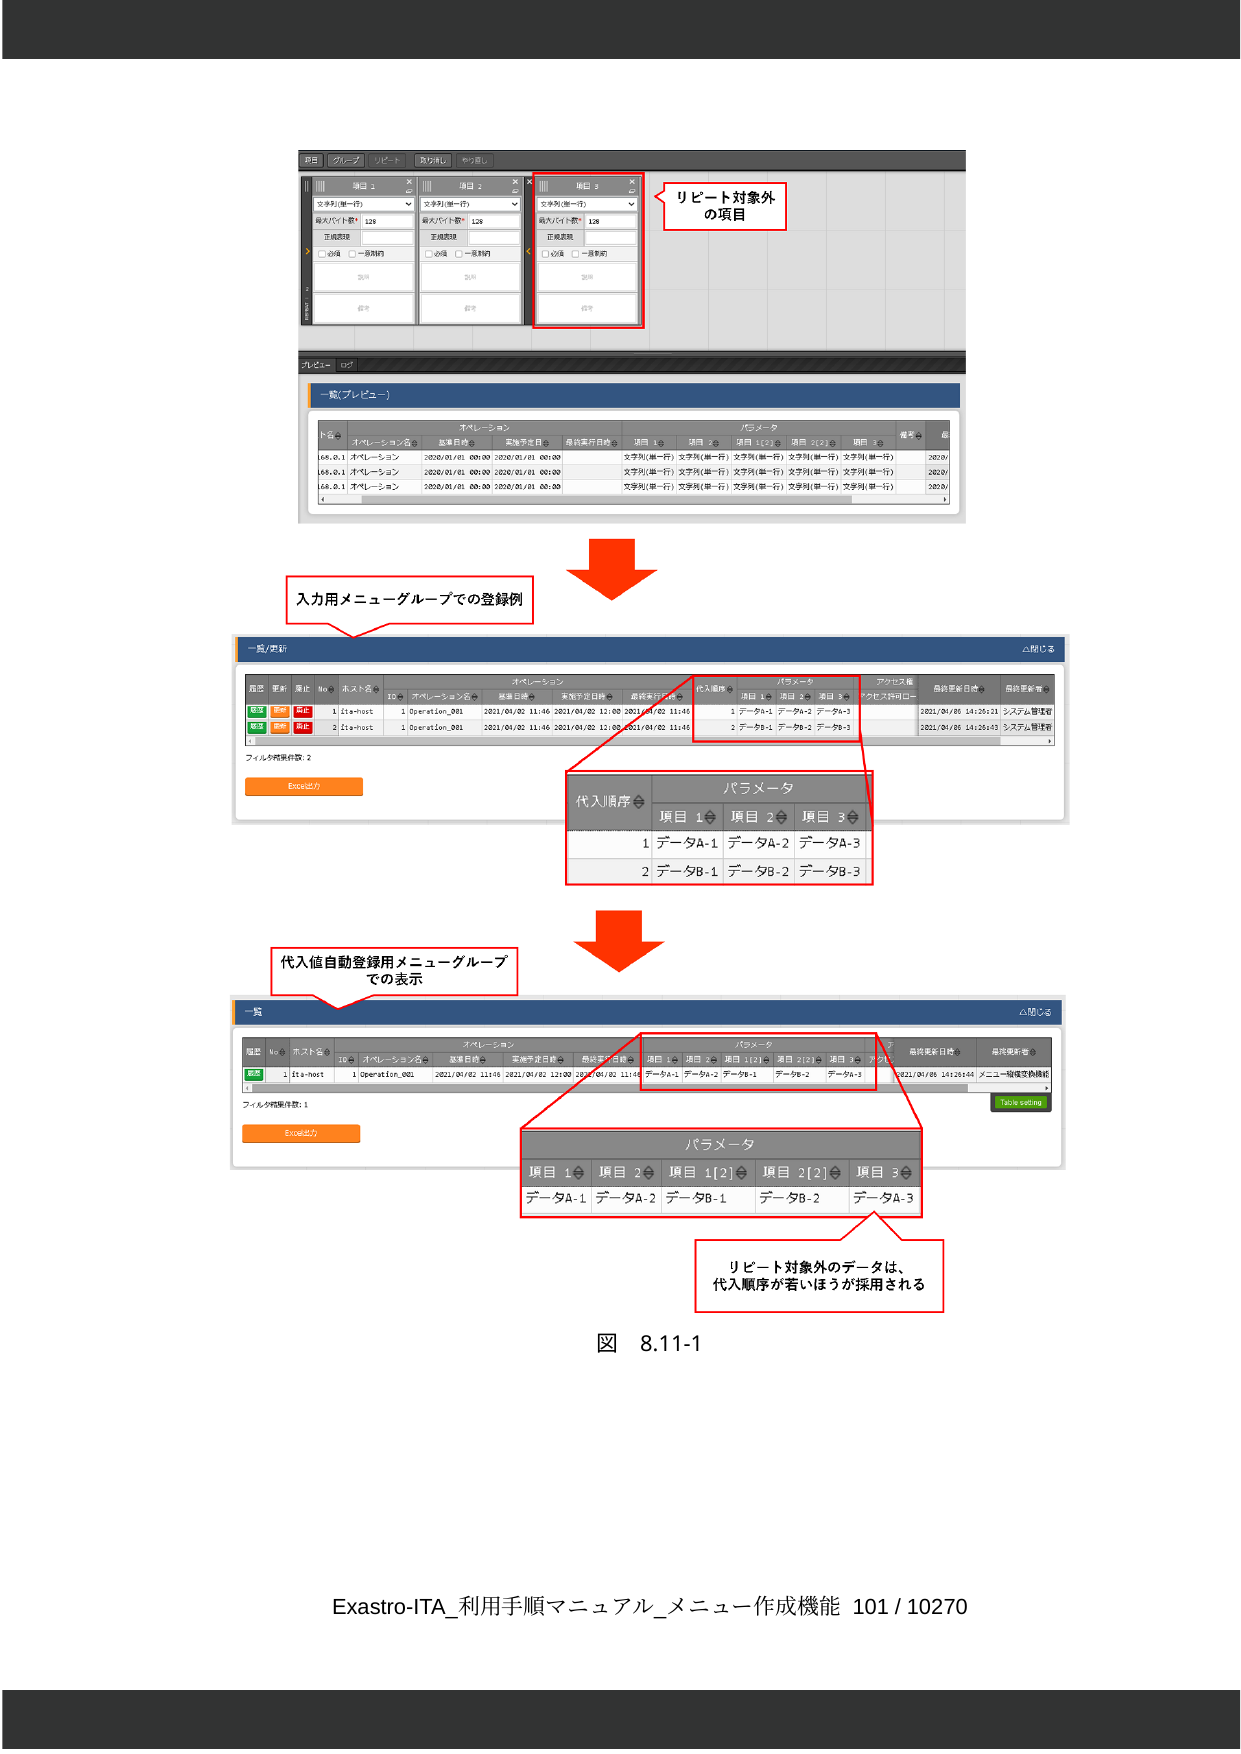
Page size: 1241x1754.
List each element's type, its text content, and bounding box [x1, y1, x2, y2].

picture [2, 1690, 1241, 1749]
text 図 8.11-1 [148, 1312, 1152, 1372]
picture [229, 150, 1070, 1313]
picture [2, 0, 1241, 59]
